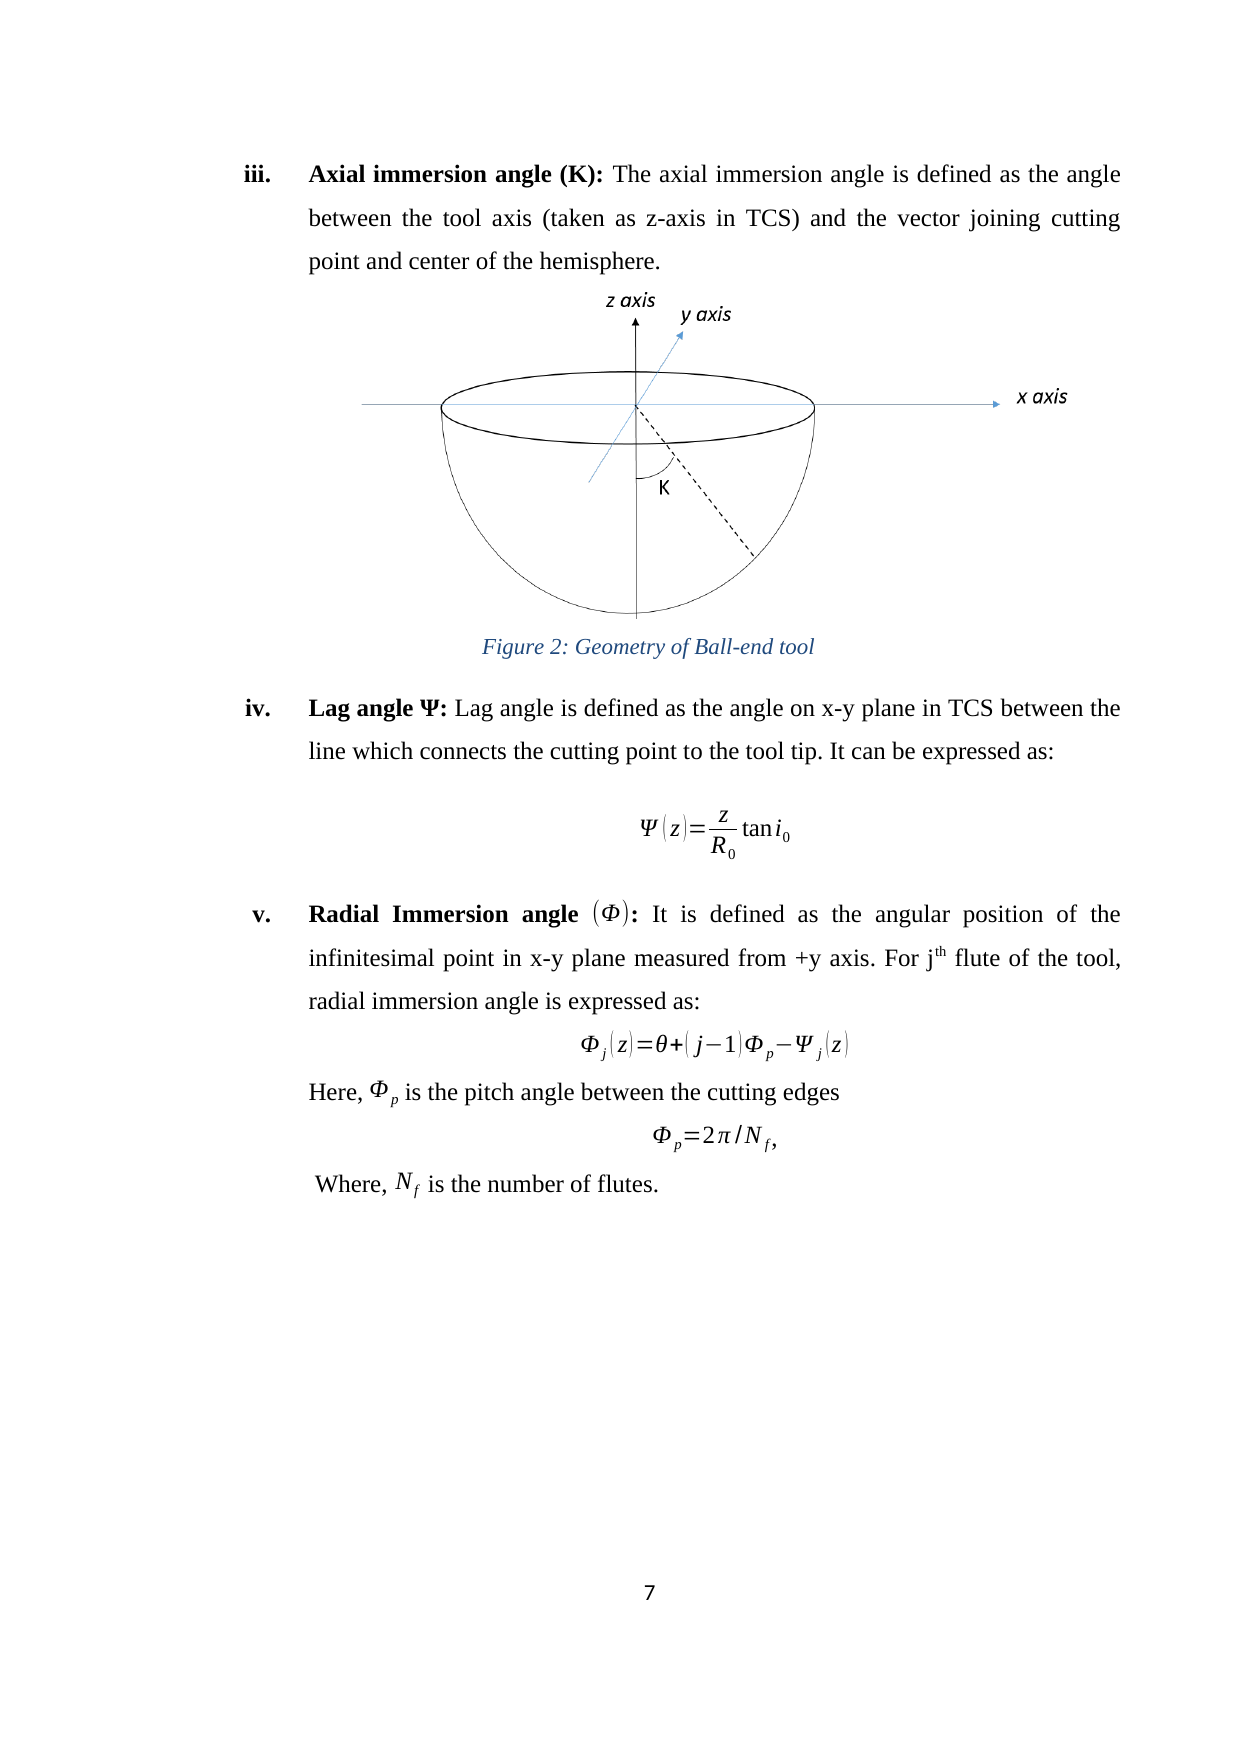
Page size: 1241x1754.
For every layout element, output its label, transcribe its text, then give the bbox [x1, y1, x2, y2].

text Where, is the number of flutes. [308, 1167, 1122, 1199]
list Lag angle Ψ: Lag angle is defined as the angle on x-y plane in TCS between the line which connects the cutting point to the tool tip. It can be expressed as: [271, 693, 1122, 765]
list Radial Immersion angle : It is defined as the angular position of the infinitesimal point in x-y plane measured from +y axis. For jth flute of the tool, radial immersion angle is expressed as: [271, 898, 1122, 1014]
picture [361, 288, 1069, 619]
text , [308, 1122, 1122, 1153]
text Here, is the pitch angle between the cutting edges [308, 1076, 1122, 1107]
list Axial immersion angle (K): The axial immersion angle is defined as the angle between the tool axis (taken as z-axis in TCS) and the vector joining cutting point and center of the hemisphere. [271, 159, 1122, 274]
